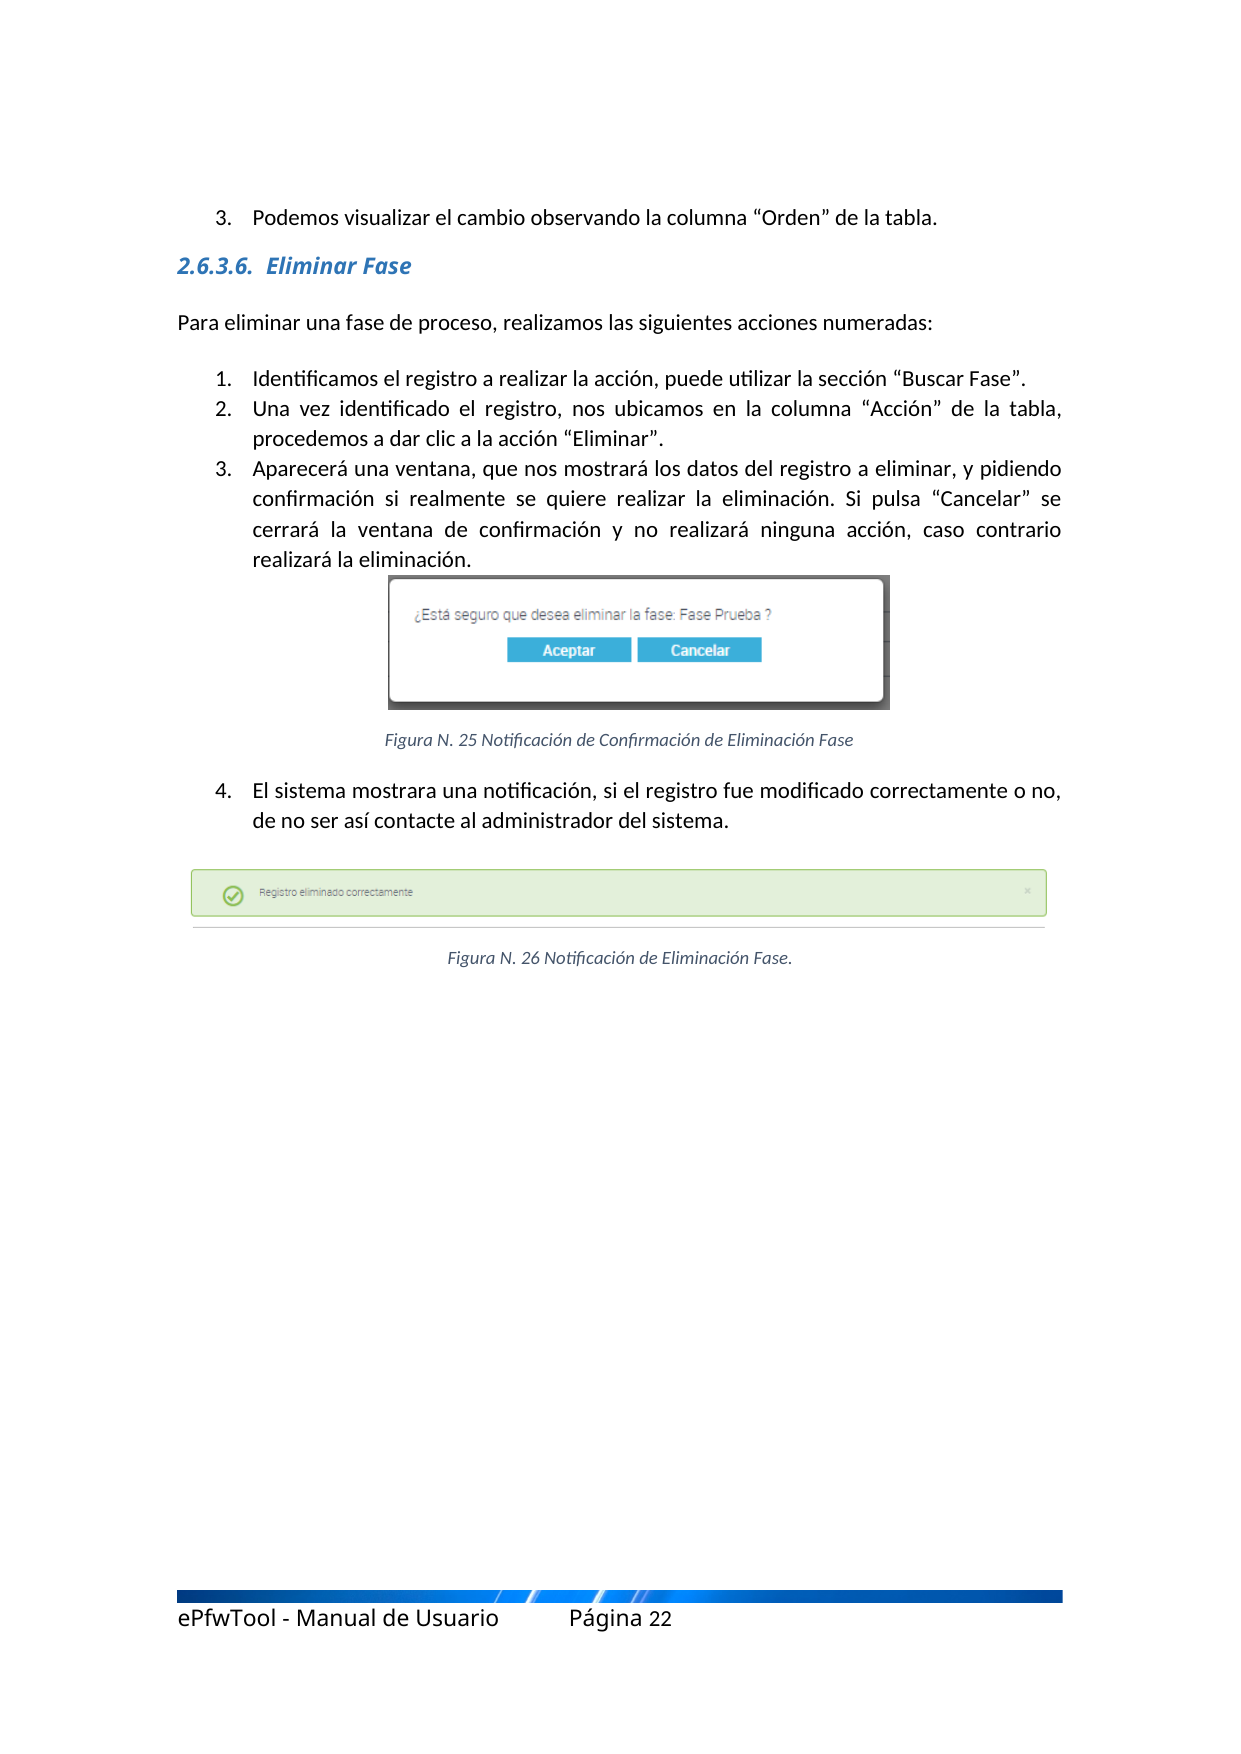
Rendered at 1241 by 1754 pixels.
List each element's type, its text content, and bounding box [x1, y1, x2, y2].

subtitle Eliminar Fase [177, 250, 1063, 281]
picture [177, 1590, 1063, 1603]
list Identificamos el registro a realizar la acción, puede utilizar la sección “Buscar Fase”. [215, 364, 1063, 392]
list Una vez identificado el registro, nos ubicamos en la columna “Acción” de la tabla, procedemos a dar clic a la acción “Eliminar”. [215, 394, 1063, 452]
list El sistema mostrara una notificación, si el registro fue modificado correctamente o no, de no ser así contacte al administrador del sistema. [215, 776, 1063, 834]
picture [388, 575, 890, 710]
list Podemos visualizar el cambio observando la columna “Orden” de la tabla. [215, 203, 1063, 231]
text Para eliminar una fase de proceso, realizamos las siguientes acciones numeradas: [177, 308, 1063, 336]
picture [186, 861, 1054, 928]
list Aparecerá una ventana, que nos mostrará los datos del registro a eliminar, y pidiendo confirmación si realmente se quiere realizar la eliminación. Si pulsa “Cancelar” se cerrará la ventana de confirmación y no realizará ninguna acción, caso contrario realizará la eliminación. [215, 454, 1063, 573]
